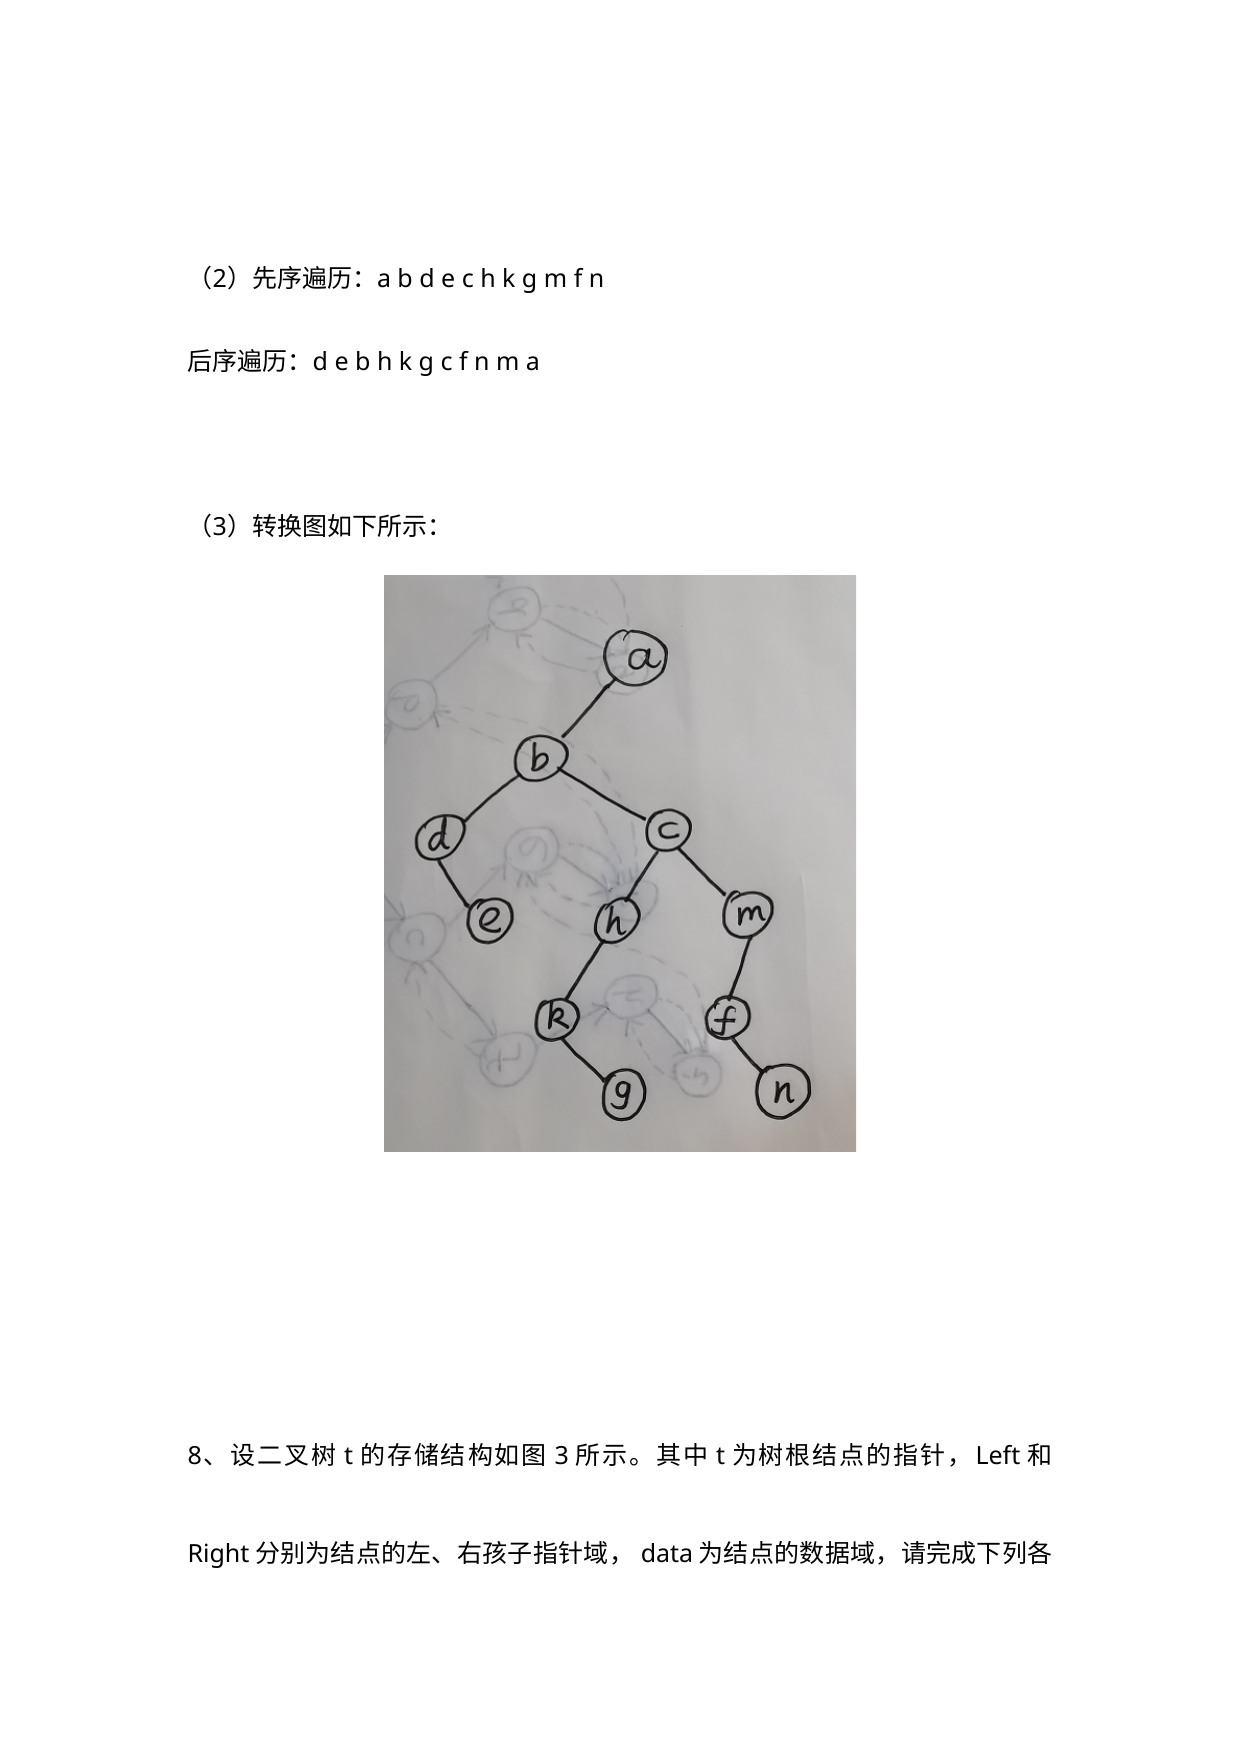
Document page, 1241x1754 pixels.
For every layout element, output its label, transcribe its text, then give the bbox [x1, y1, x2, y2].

text （3）转换图如下所示： [187, 492, 1053, 557]
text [187, 1421, 1053, 1584]
text （2）先序遍历：a b d e c h k g m f n [187, 244, 1053, 309]
picture [384, 575, 857, 1152]
text 后序遍历：d e b h k g c f n m a [187, 327, 1053, 392]
